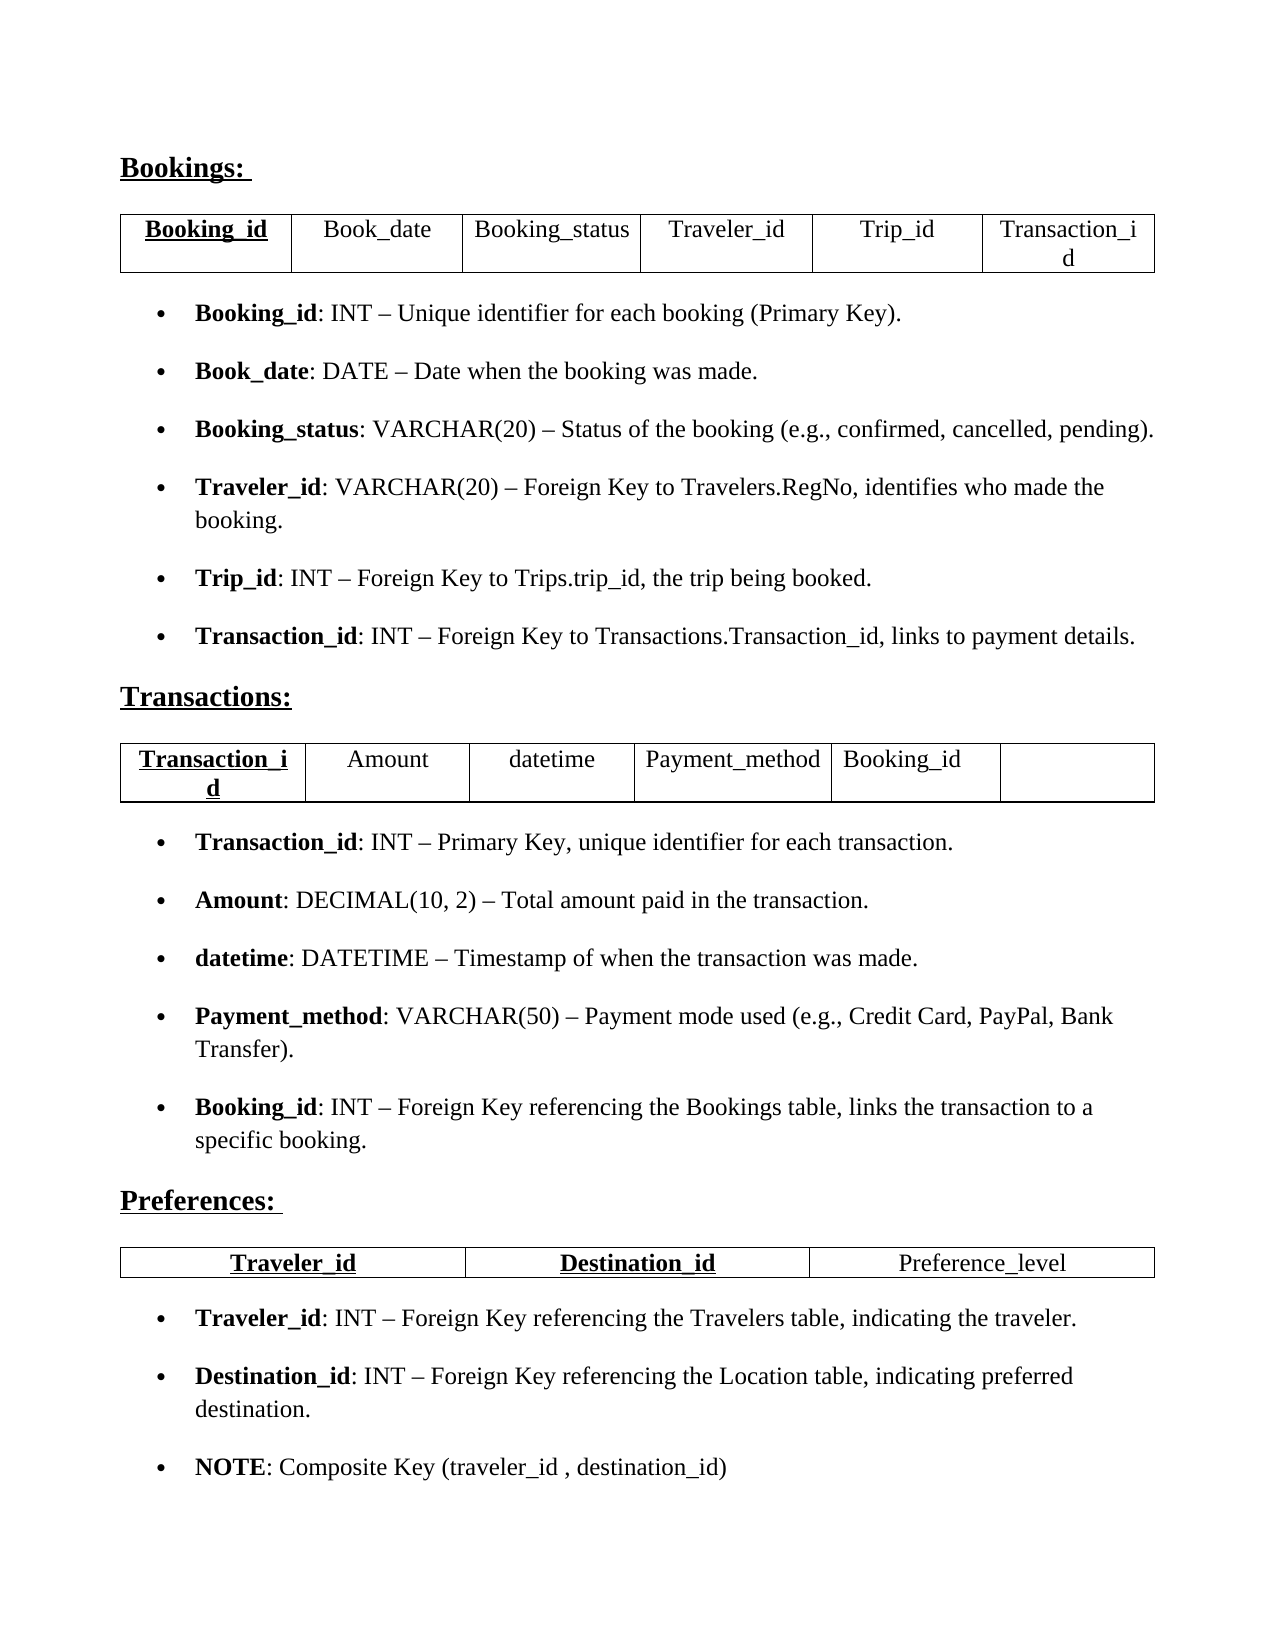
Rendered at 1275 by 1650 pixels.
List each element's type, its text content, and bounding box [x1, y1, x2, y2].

table_header Preference_level [810, 1248, 1154, 1277]
table_header Transaction_id [983, 215, 1154, 272]
table_header datetime [470, 744, 634, 801]
table_header Book_date [292, 215, 462, 272]
list Book_date: DATE – Date when the booking was made. [157, 356, 1155, 385]
table_header Trip_id [813, 215, 982, 272]
list Booking_id: INT – Foreign Key referencing the Bookings table, links the transaction to a specific booking. [157, 1092, 1155, 1154]
table_header Traveler_id [641, 215, 812, 272]
list Booking_status: VARCHAR(20) – Status of the booking (e.g., confirmed, cancelled, pending). [157, 414, 1155, 443]
list Payment_method: VARCHAR(50) – Payment mode used (e.g., Credit Card, PayPal, Bank Transfer). [157, 1001, 1155, 1063]
subtitle Preferences: [120, 1183, 1155, 1217]
list Booking_id: INT – Unique identifier for each booking (Primary Key). [157, 298, 1155, 327]
table_header Booking_id [832, 744, 1000, 801]
list Transaction_id: INT – Primary Key, unique identifier for each transaction. [157, 827, 1155, 856]
list datetime: DATETIME – Timestamp of when the transaction was made. [157, 943, 1155, 972]
table_header Destination_id [466, 1248, 809, 1277]
subtitle Transactions: [120, 679, 1155, 713]
list NOTE: Composite Key (traveler_id , destination_id) [157, 1452, 1155, 1481]
table_header [1001, 744, 1154, 801]
subtitle Bookings: [120, 150, 1155, 183]
list Transaction_id: INT – Foreign Key to Transactions.Transaction_id, links to payment details. [157, 621, 1155, 650]
table_header Traveler_id [121, 1248, 465, 1277]
list Traveler_id: VARCHAR(20) – Foreign Key to Travelers.RegNo, identifies who made the booking. [157, 472, 1155, 534]
table_header Booking_id [121, 215, 291, 272]
table_header Booking_status [463, 215, 640, 272]
table_header Transaction_id [121, 744, 305, 801]
table_header Amount [306, 744, 469, 801]
list Traveler_id: INT – Foreign Key referencing the Travelers table, indicating the traveler. [157, 1303, 1155, 1332]
table_header Payment_method [635, 744, 831, 801]
list Trip_id: INT – Foreign Key to Trips.trip_id, the trip being booked. [157, 563, 1155, 592]
list Amount: DECIMAL(10, 2) – Total amount paid in the transaction. [157, 885, 1155, 914]
list Destination_id: INT – Foreign Key referencing the Location table, indicating preferred destination. [157, 1361, 1155, 1423]
